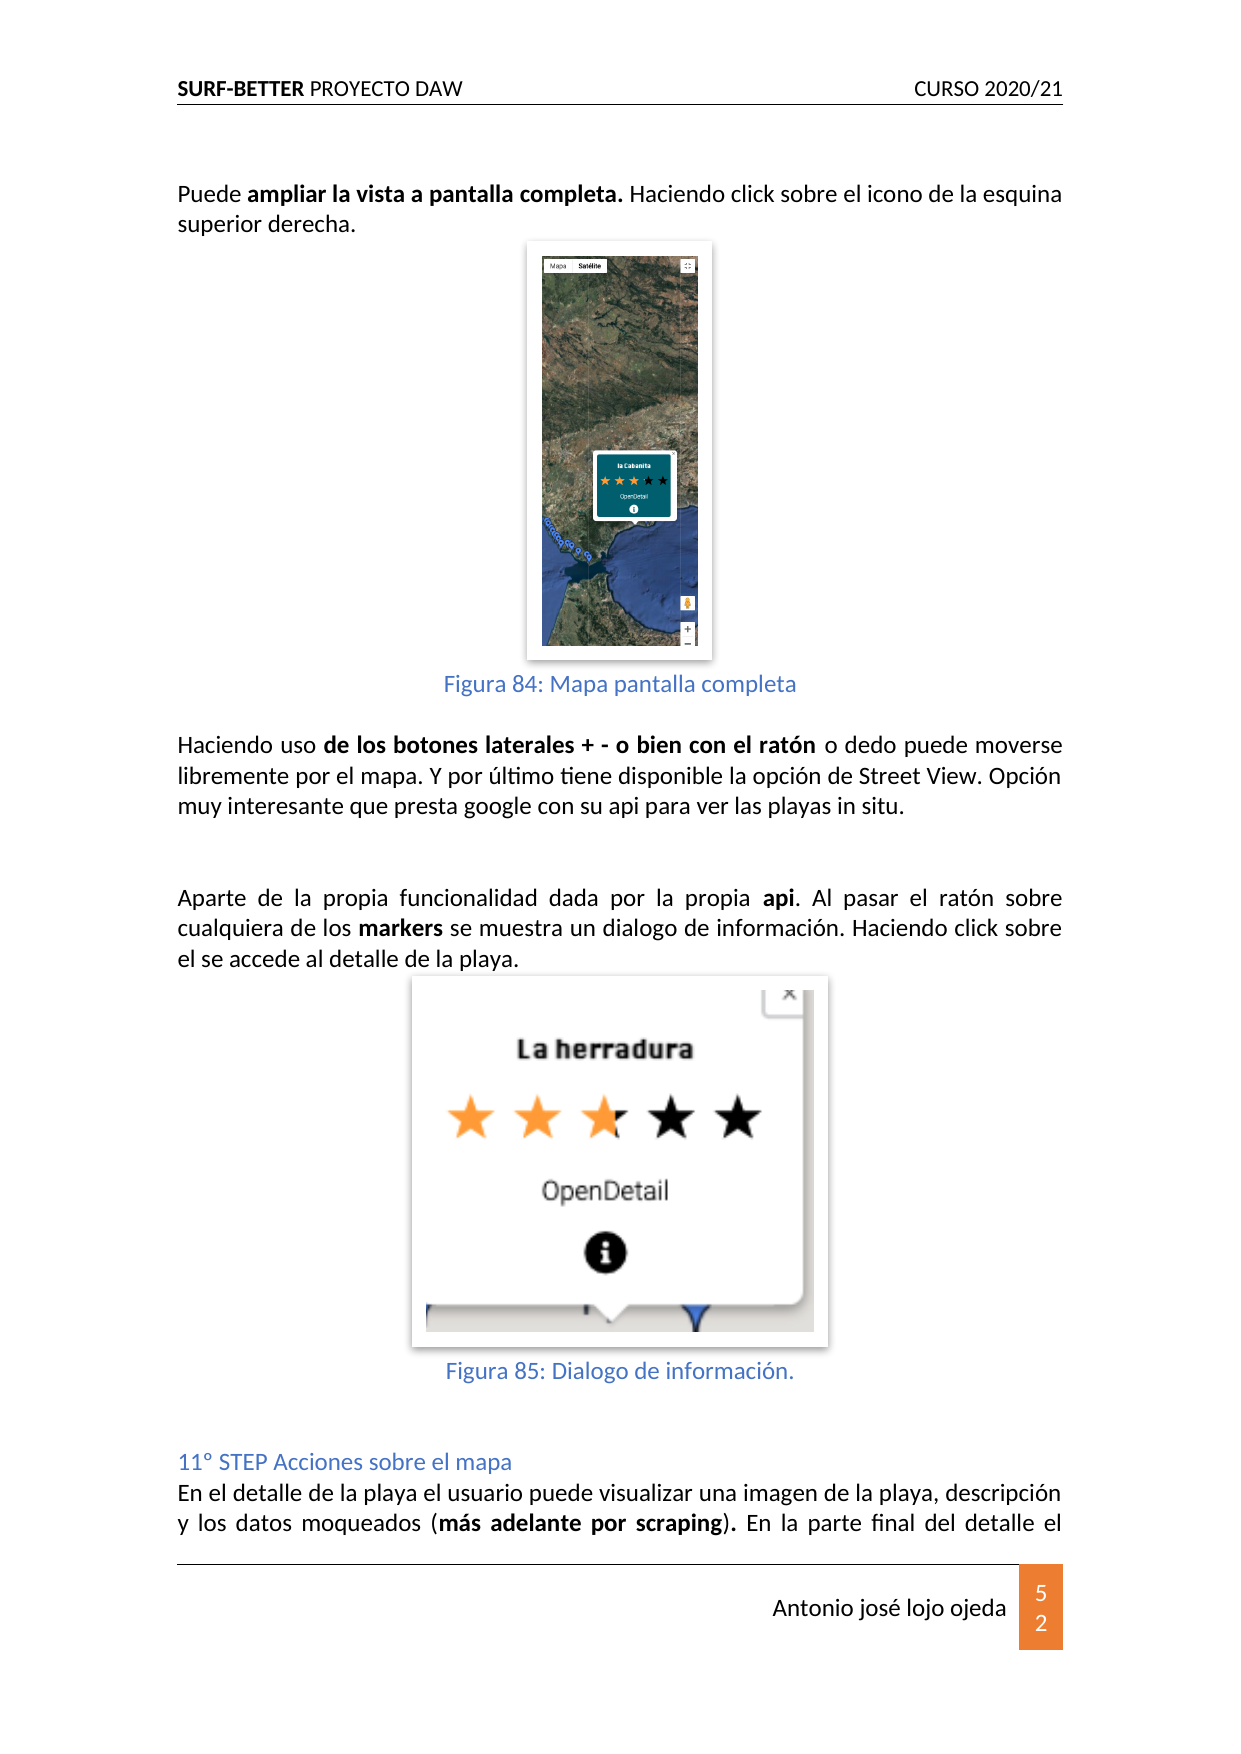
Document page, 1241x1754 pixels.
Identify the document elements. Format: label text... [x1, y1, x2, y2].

text Aparte de la propia funcionalidad dada por la propia api. Al pasar el ratón sobre cualquiera de los markers se muestra un dialogo de información. Haciendo click sobre el se accede al detalle de la playa. [177, 882, 1063, 974]
text 11º STEP Acciones sobre el mapa [177, 1447, 1063, 1477]
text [177, 1477, 1063, 1538]
text Figura 84: Mapa pantalla completa [177, 668, 1063, 699]
text Puede ampliar la vista a pantalla completa. Haciendo click sobre el icono de la esquina superior derecha. [177, 178, 1063, 239]
picture [542, 256, 698, 646]
picture [426, 990, 814, 1332]
text Haciendo uso de los botones laterales + - o bien con el ratón o dedo puede moverse libremente por el mapa. Y por último tiene disponible la opción de Street View. Opción muy interesante que presta google con su api para ver las playas in situ. [177, 729, 1063, 821]
text Figura 85: Dialogo de información. [177, 1355, 1063, 1386]
